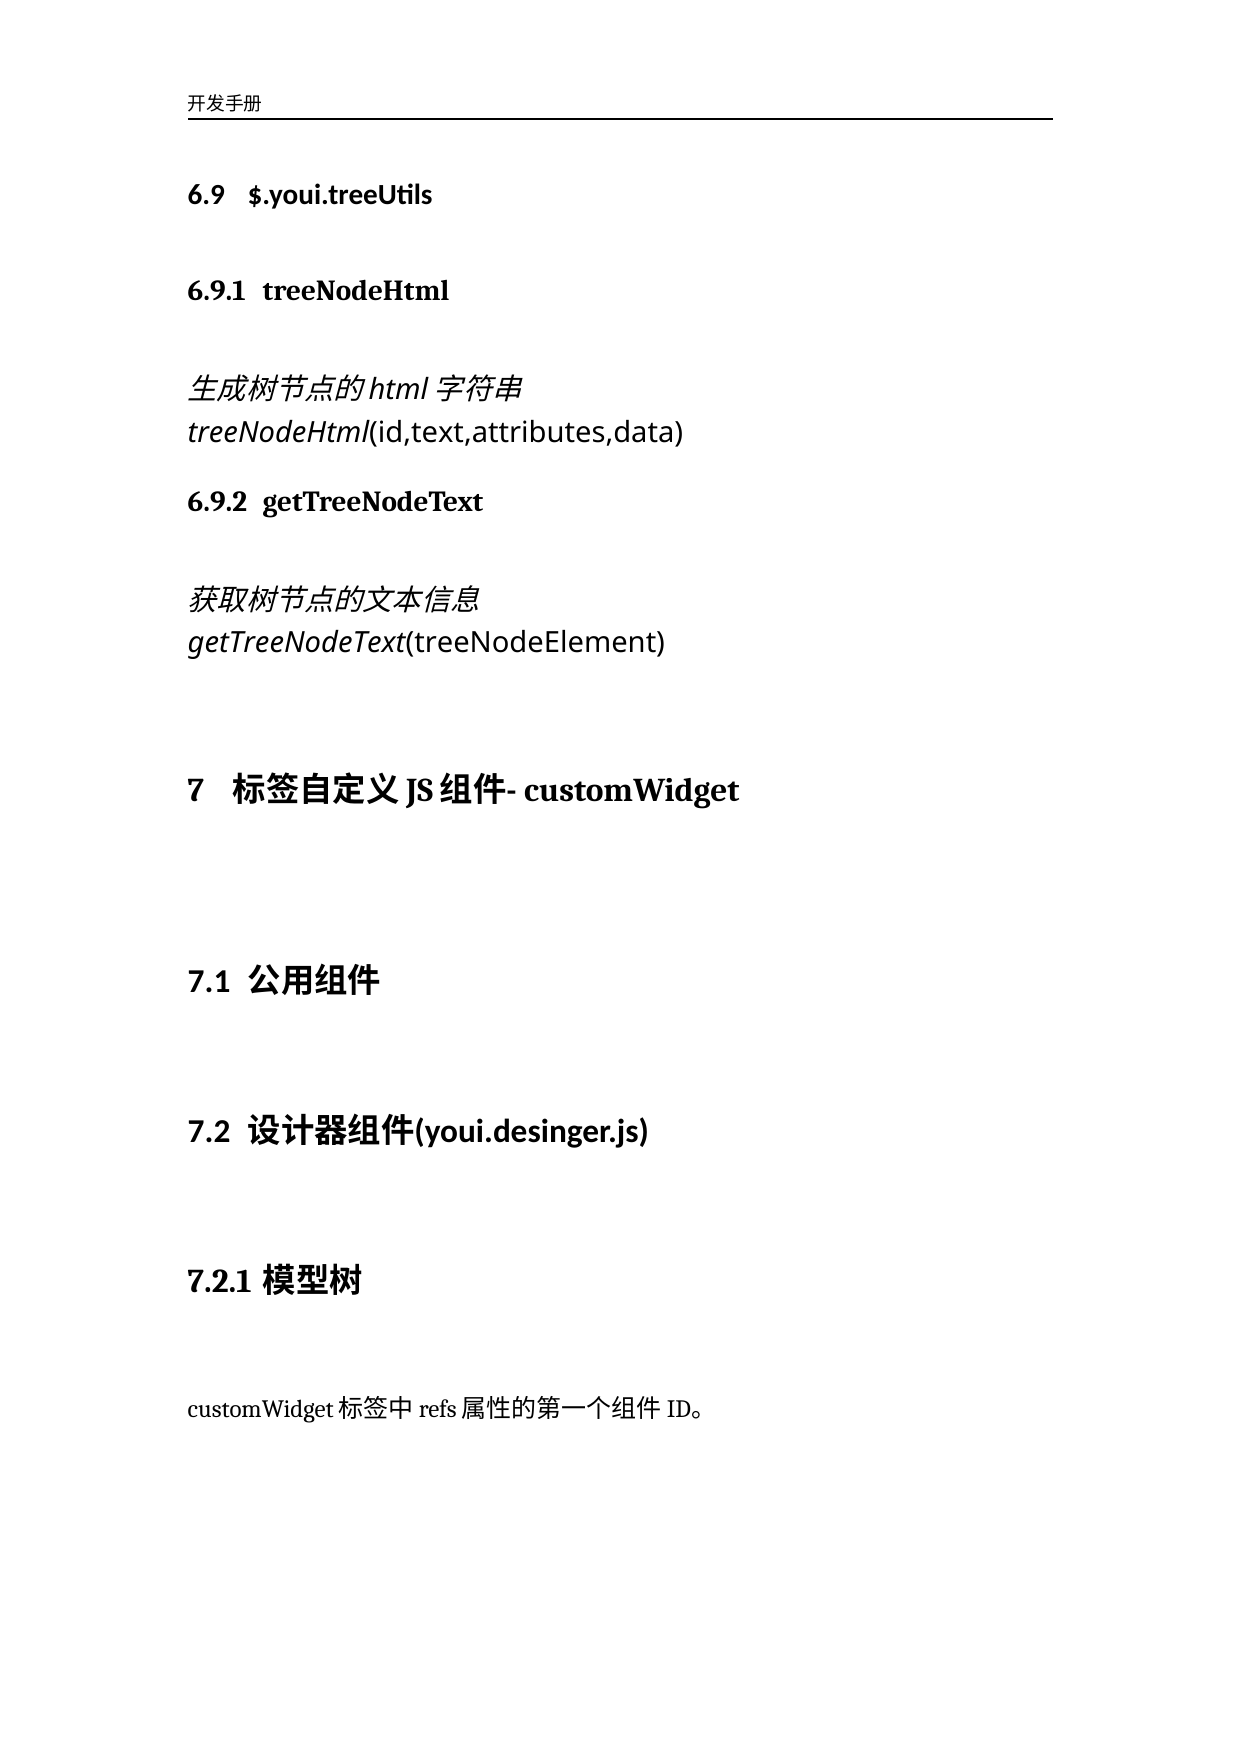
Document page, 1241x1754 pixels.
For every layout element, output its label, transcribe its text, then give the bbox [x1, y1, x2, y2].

subtitle 模型树 [187, 1234, 1053, 1322]
subtitle $.youi.treeUtils [187, 172, 1053, 216]
text getTreeNodeText(treeNodeElement) [187, 619, 1053, 664]
subtitle 标签自定义JS组件- customWidget [187, 743, 1053, 831]
subtitle getTreeNodeText [187, 480, 1053, 524]
text 获取树节点的文本信息 [187, 576, 1053, 619]
text 生成树节点的html字符串 [187, 365, 1053, 409]
subtitle treeNodeHtml [187, 269, 1053, 313]
subtitle 设计器组件(youi.desinger.js) [187, 1084, 1053, 1172]
text treeNodeHtml(id,text,attributes,data) [187, 409, 1053, 453]
text customWidget标签中refs属性的第一个组件ID。 [187, 1384, 1053, 1428]
subtitle 公用组件 [187, 933, 1053, 1022]
